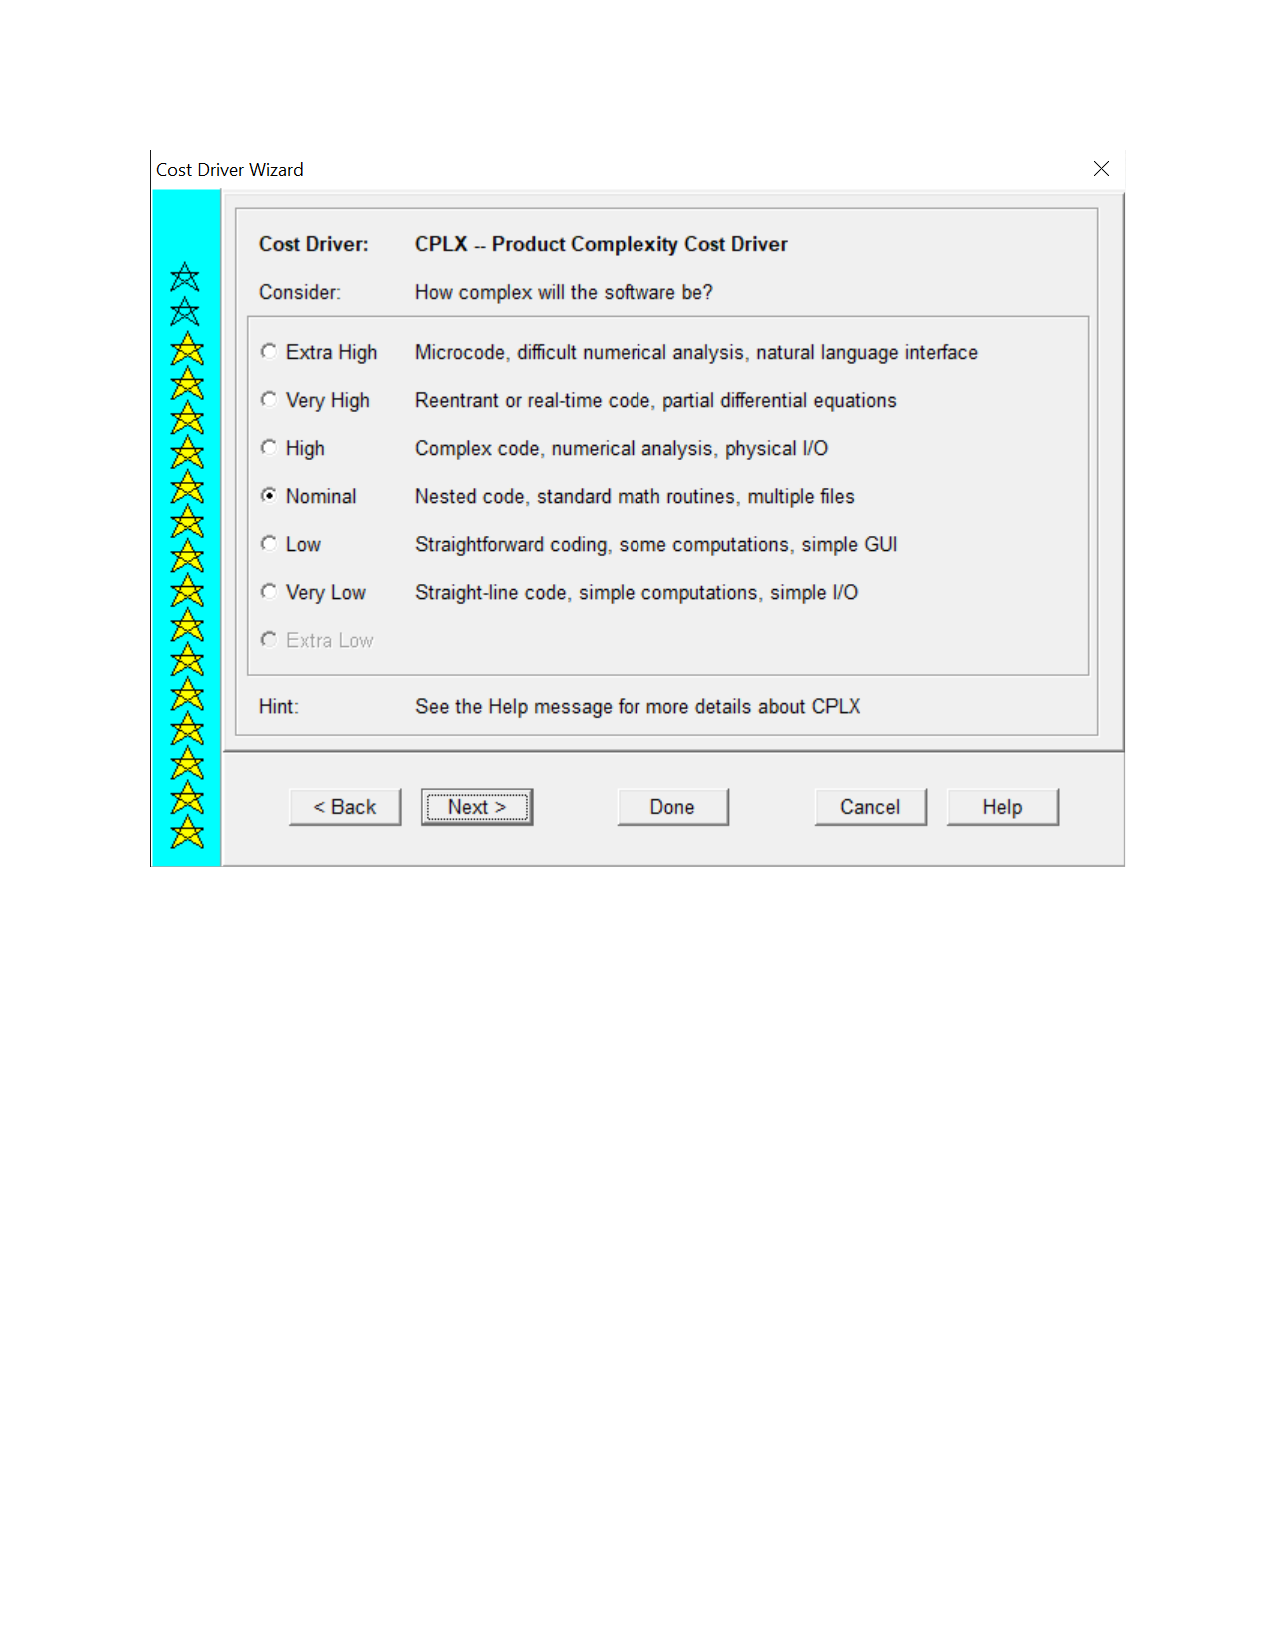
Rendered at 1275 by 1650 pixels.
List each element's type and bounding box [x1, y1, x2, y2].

picture [150, 150, 1125, 867]
